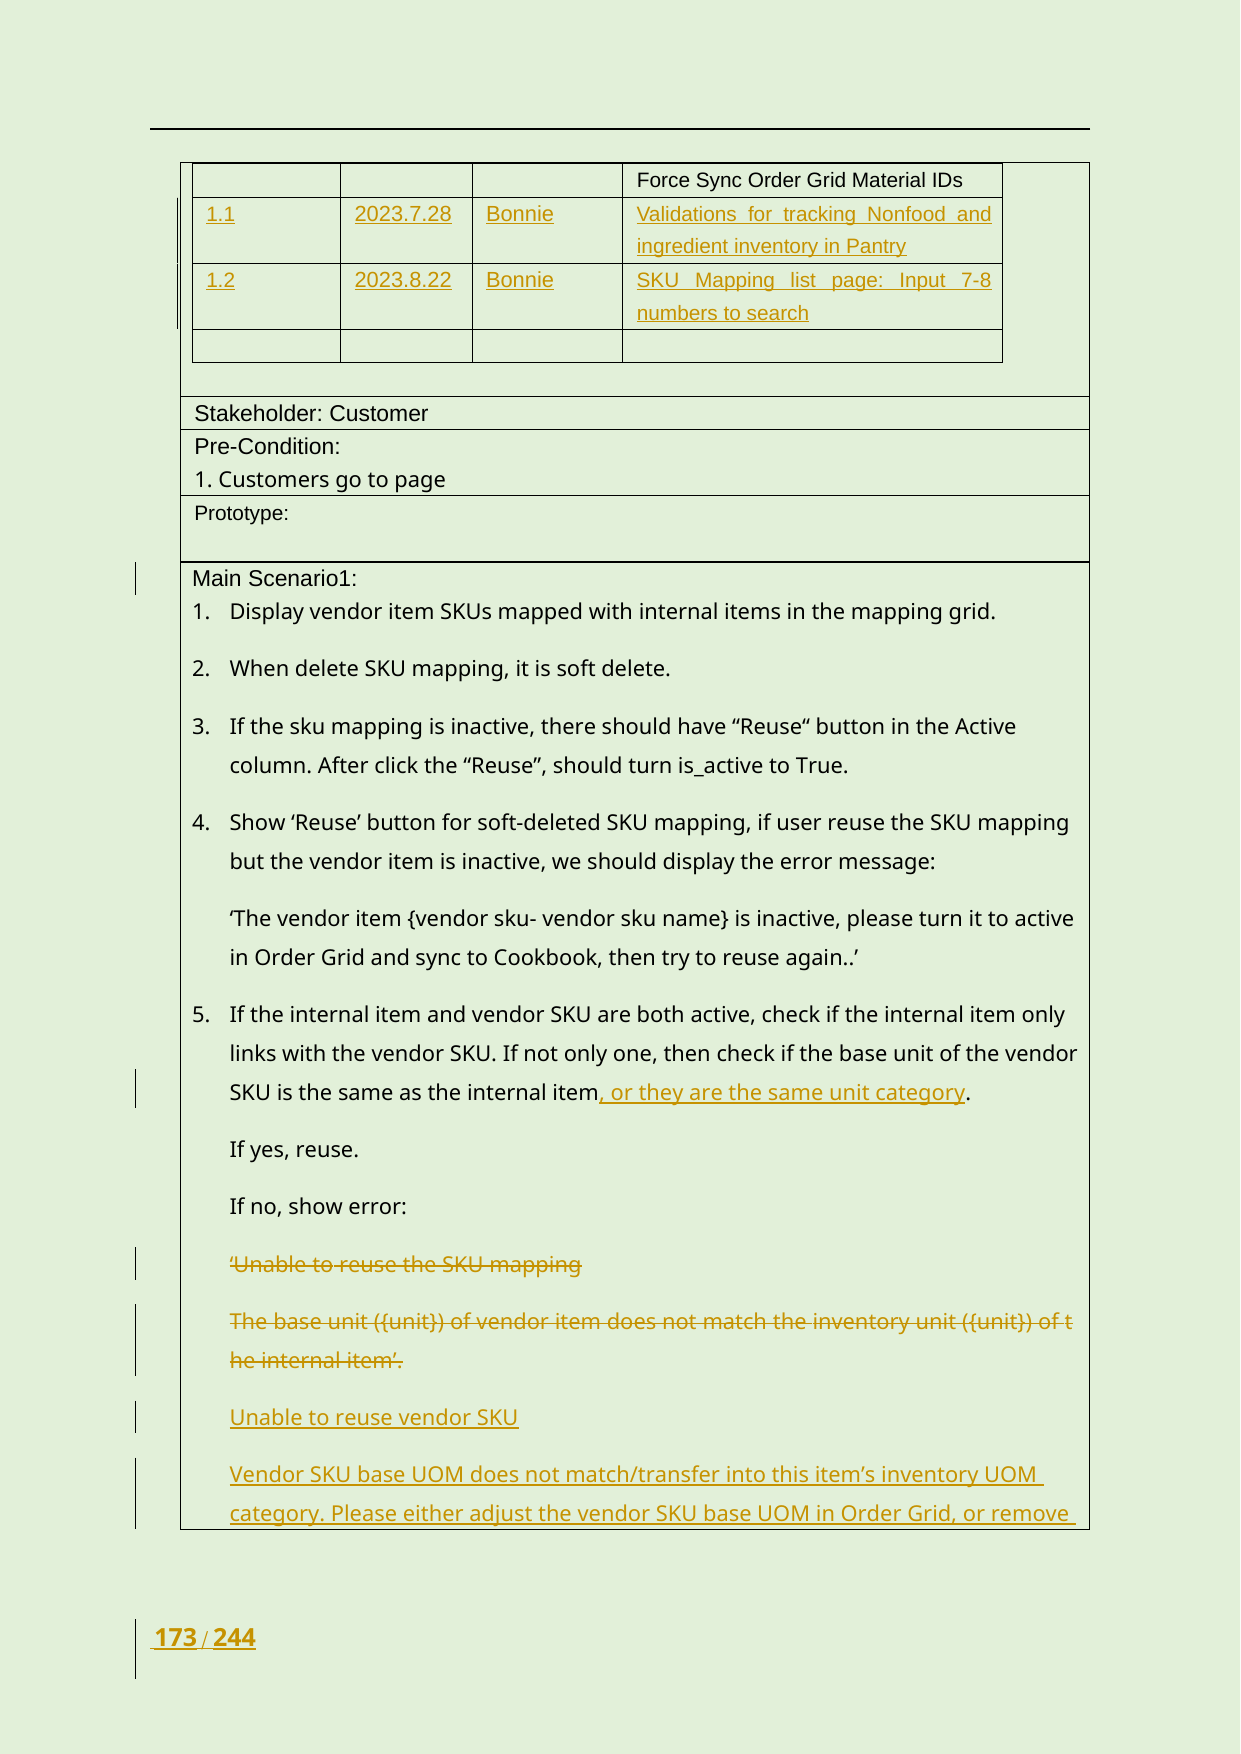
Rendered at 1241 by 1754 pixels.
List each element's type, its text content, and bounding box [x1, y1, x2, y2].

table_cell Stakeholder: Customer [181, 397, 1089, 429]
table_cell Pre-Condition: 1. Customers go to page [181, 430, 1089, 495]
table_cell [181, 563, 1089, 1529]
table_cell Prototype: [181, 496, 1089, 561]
table_cell Version history [181, 163, 1089, 396]
